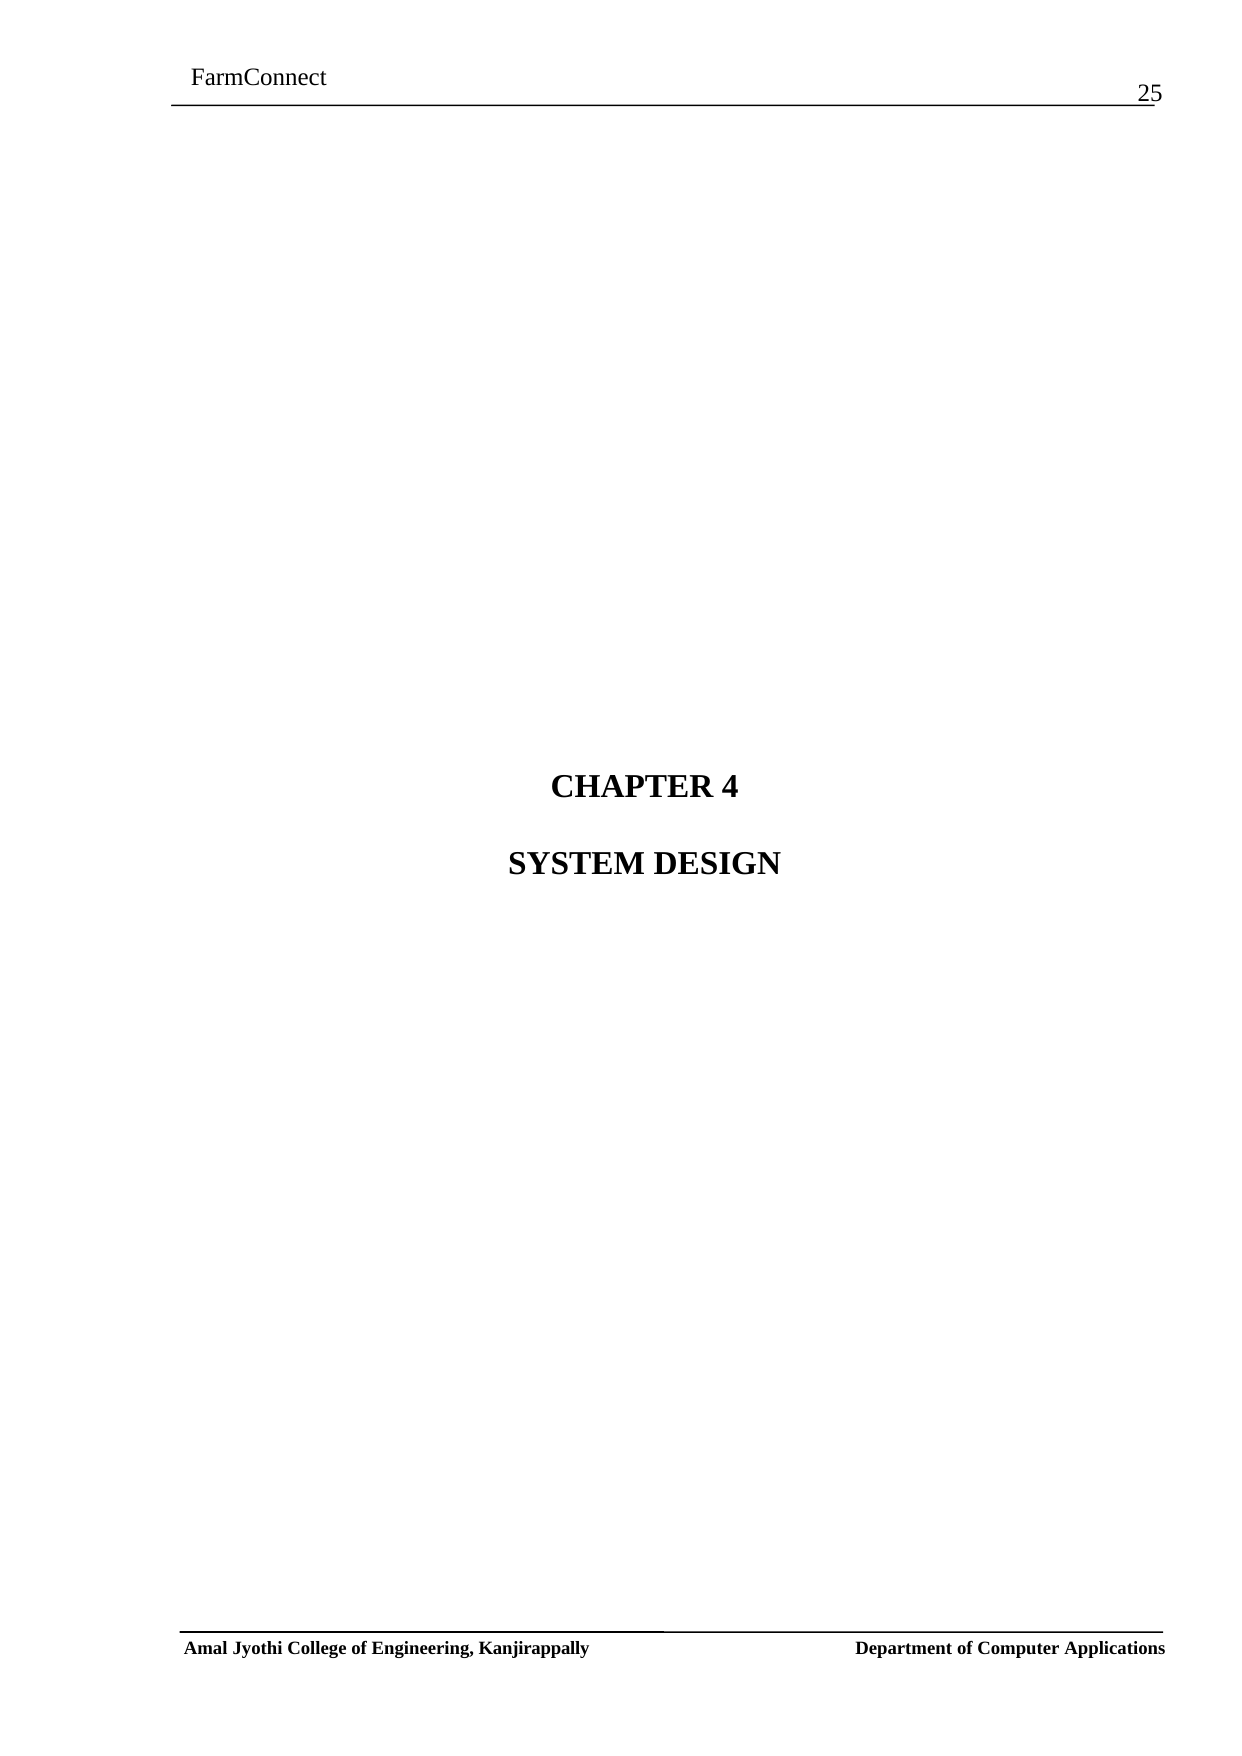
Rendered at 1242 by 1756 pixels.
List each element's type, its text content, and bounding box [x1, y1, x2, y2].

subtitle SYSTEM DESIGN [133, 843, 1153, 882]
subtitle CHAPTER 4 [133, 767, 1153, 805]
